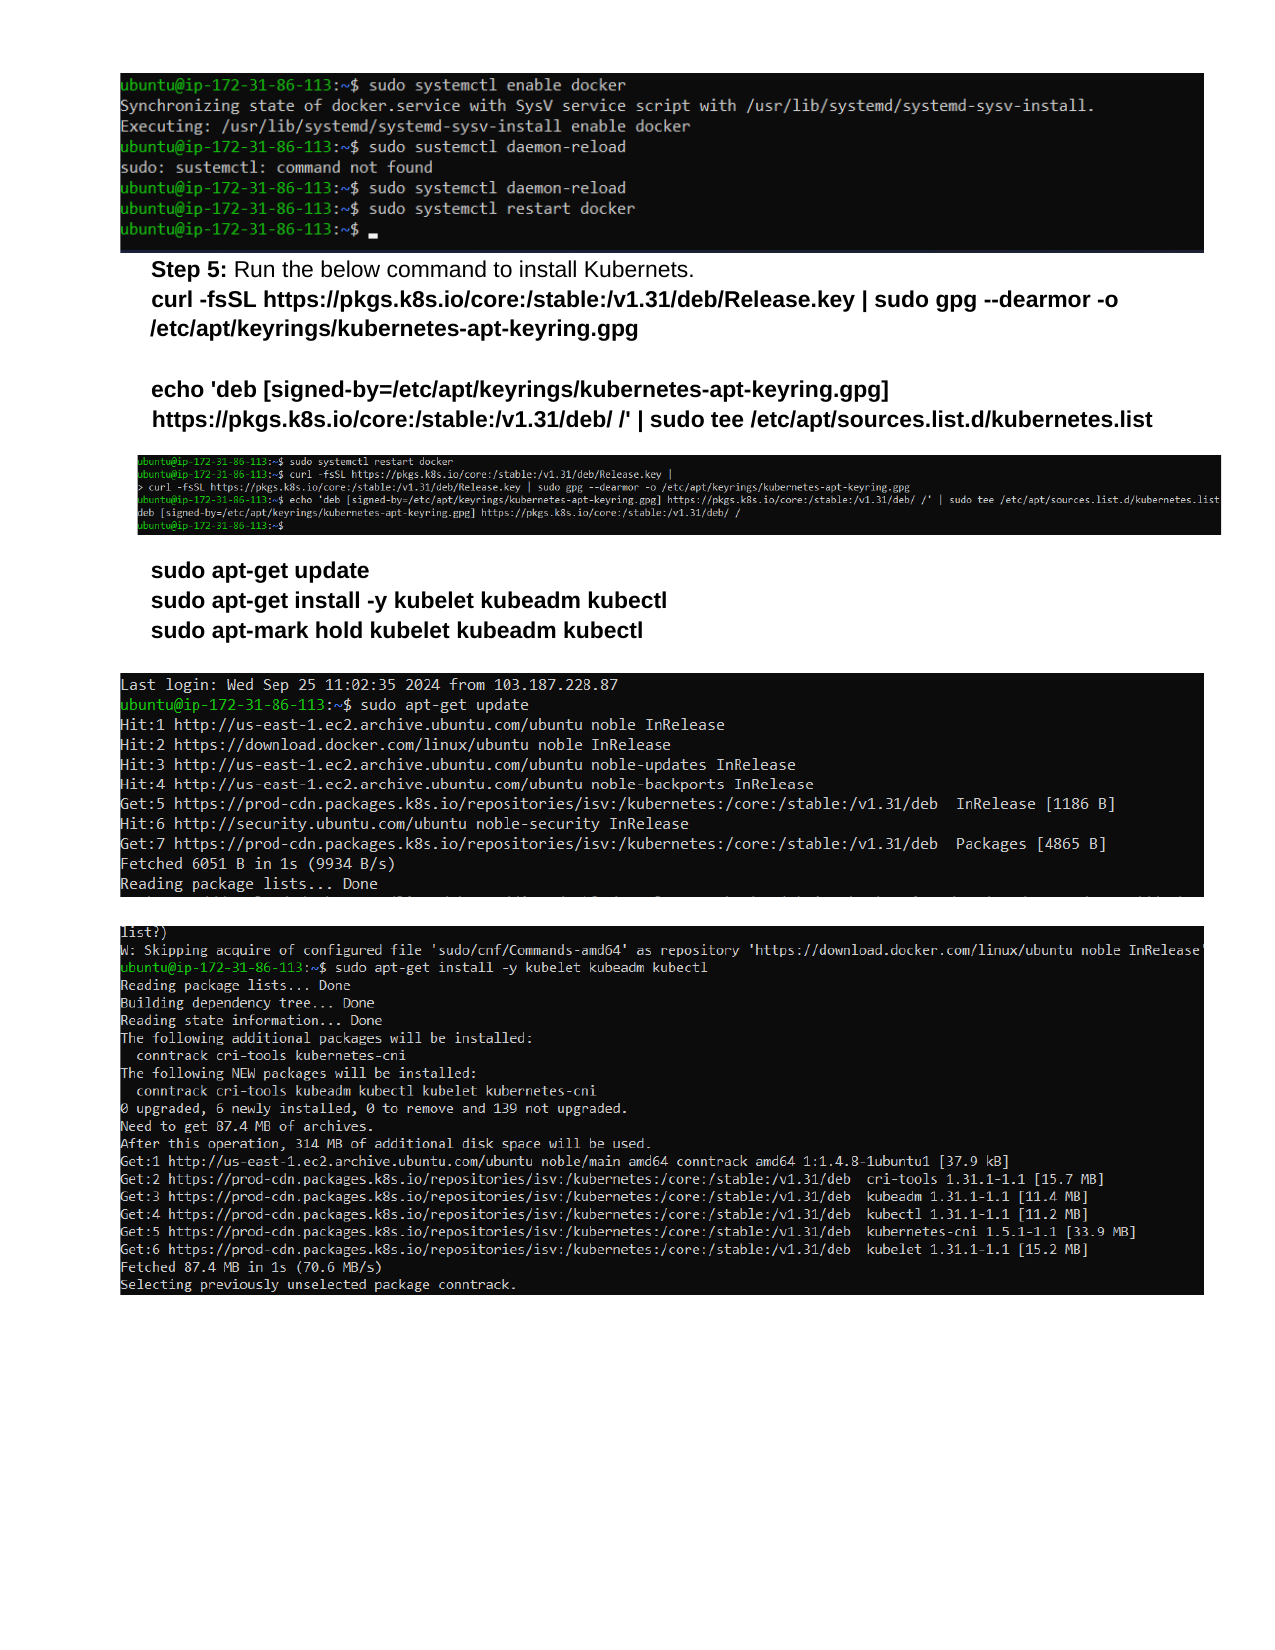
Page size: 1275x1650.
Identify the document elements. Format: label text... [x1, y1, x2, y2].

picture [137, 455, 1222, 535]
text sudo apt-get update [151, 557, 1204, 584]
text Step 5: Run the below command to install Kubernets. [151, 256, 1204, 283]
text https://pkgs.k8s.io/core:/stable:/v1.31/deb/ /' | sudo tee /etc/apt/sources.list.d/kubernetes.list [137, 406, 1200, 455]
picture [120, 673, 1204, 897]
text sudo apt-get install -y kubelet kubeadm kubectl [151, 587, 1204, 614]
text sudo apt-mark hold kubelet kubeadm kubectl [151, 617, 1204, 643]
text echo 'deb [signed-by=/etc/apt/keyrings/kubernetes-apt-keyring.gpg] [151, 376, 1204, 402]
text curl -fsSL https://pkgs.k8s.io/core:/stable:/v1.31/deb/Release.key | sudo gpg --dearmor -o /etc/apt/keyrings/kubernetes-apt-keyring.gpg [150, 286, 1122, 342]
picture [120, 926, 1204, 1295]
picture [120, 73, 1204, 253]
